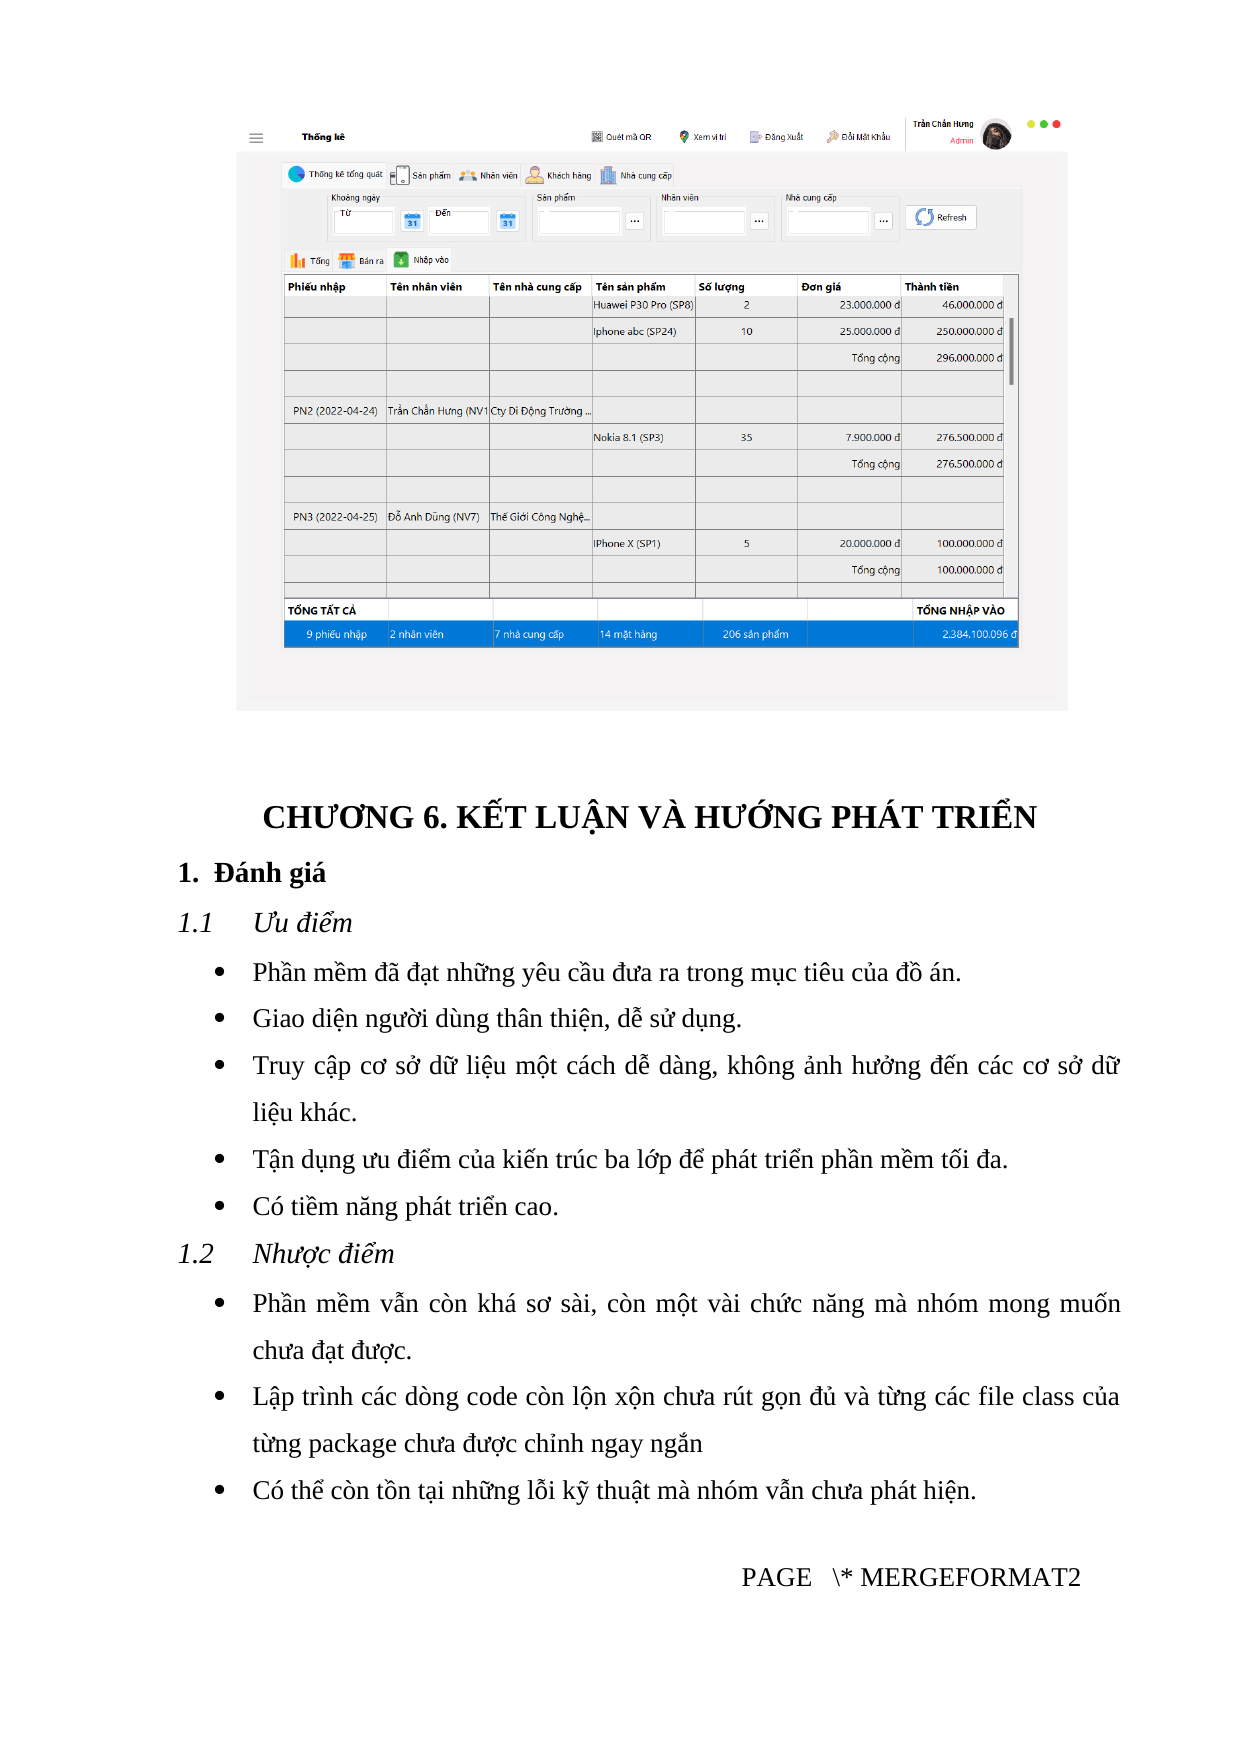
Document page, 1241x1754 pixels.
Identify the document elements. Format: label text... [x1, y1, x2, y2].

list Tận dụng ưu điểm của kiến trúc ba lớp để phát triển phần mềm tối đa. [215, 1143, 1122, 1174]
list Lập trình các dòng code còn lộn xộn chưa rút gọn đủ và từng các file class của từng package chưa được chỉnh ngay ngắn [215, 1380, 1122, 1458]
list Phần mềm đã đạt những yêu cầu đưa ra trong mục tiêu của đồ án. [215, 956, 1122, 987]
list Giao diện người dùng thân thiện, dễ sử dụng. [215, 1003, 1122, 1034]
subtitle 1.1 Ưu điểm [177, 905, 1122, 939]
list Có tiềm năng phát triển cao. [215, 1190, 1122, 1221]
list Phần mềm vẫn còn khá sơ sài, còn một vài chức năng mà nhóm mong muốn chưa đạt được. [215, 1287, 1122, 1365]
subtitle 1.2 Nhược điểm [177, 1237, 1122, 1270]
list Truy cập cơ sở dữ liệu một cách dễ dàng, không ảnh hưởng đến các cơ sở dữ liệu khác. [215, 1049, 1122, 1127]
list Có thể còn tồn tại những lỗi kỹ thuật mà nhóm vẫn chưa phát hiện. [215, 1474, 1122, 1505]
subtitle CHƯƠNG 6. KẾT LUẬN VÀ HƯỚNG PHÁT TRIỂN [177, 798, 1122, 836]
subtitle 1. Đánh giá [177, 855, 1122, 889]
picture [236, 118, 1068, 711]
